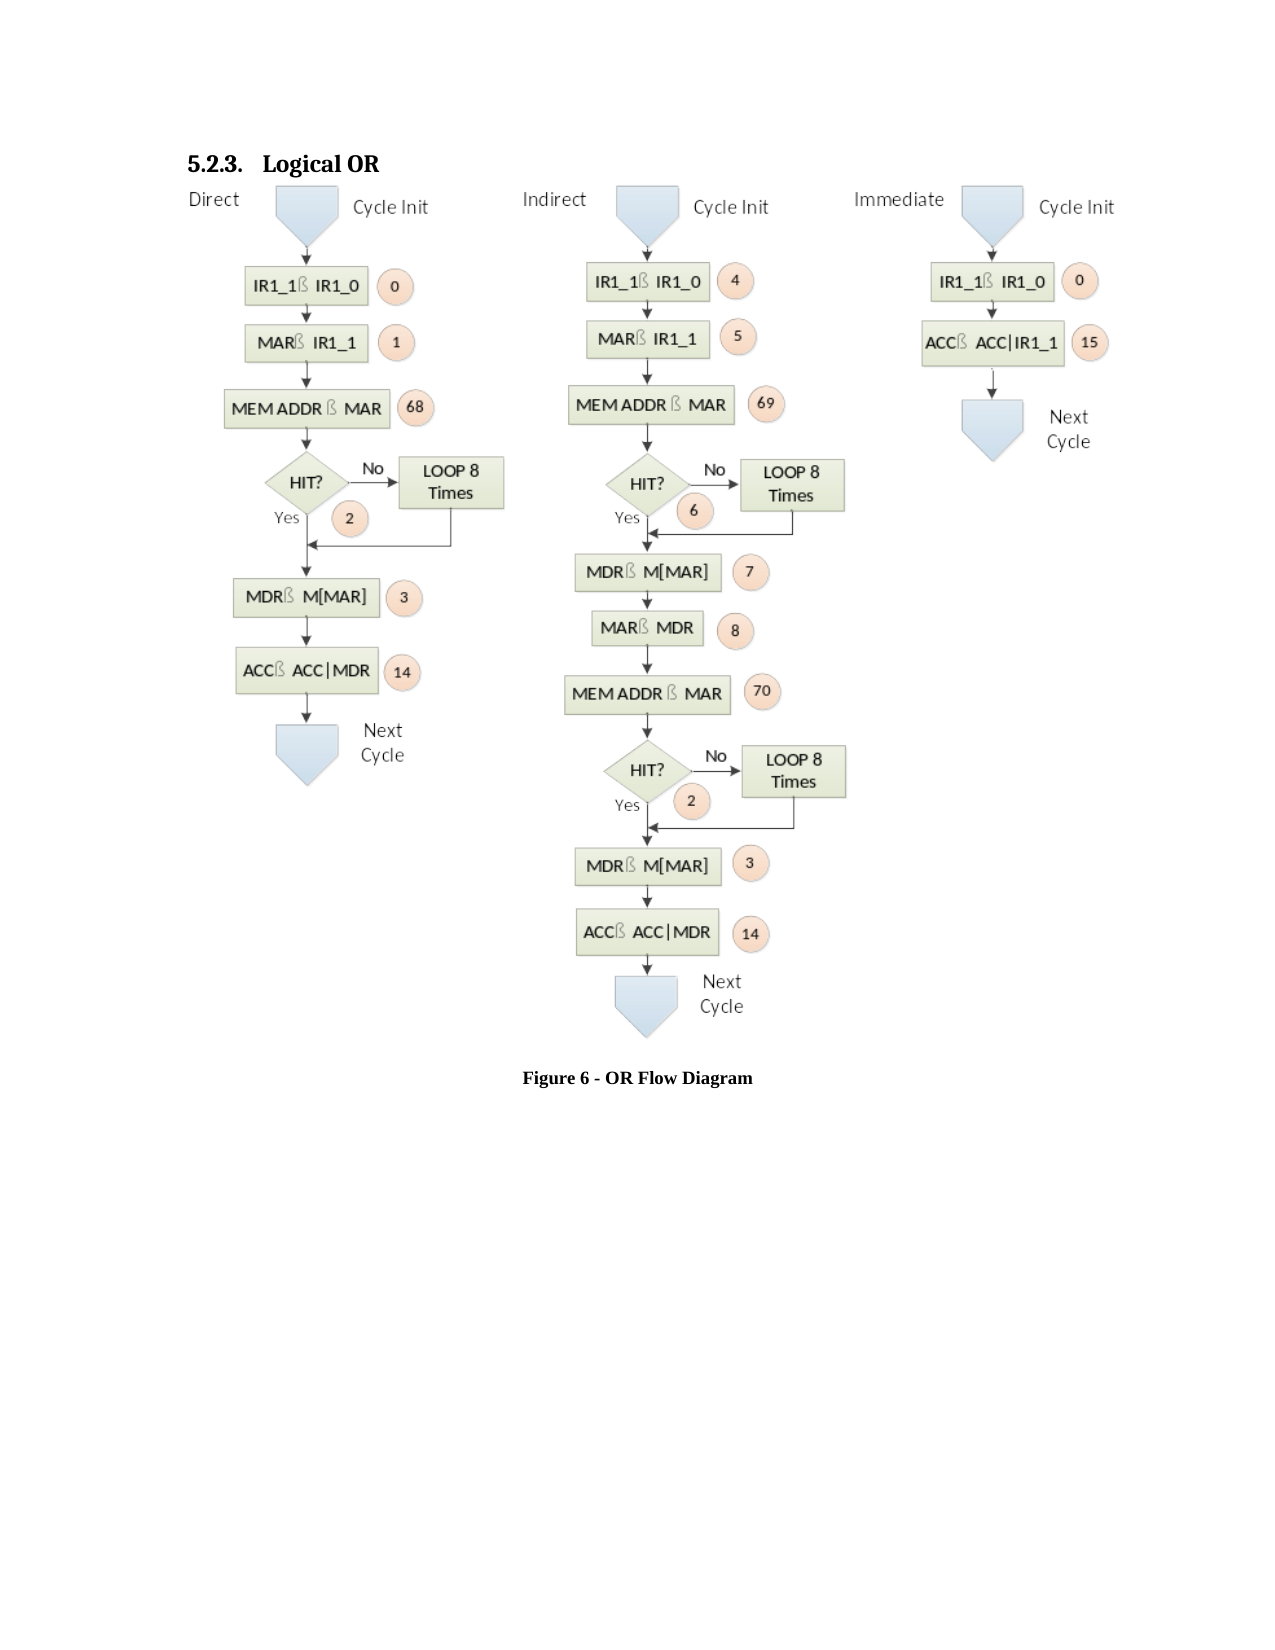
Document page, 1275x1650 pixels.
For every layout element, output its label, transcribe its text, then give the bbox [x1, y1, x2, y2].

subtitle Logical OR [187, 150, 1125, 179]
text Figure 6 - OR Flow Diagram [150, 1067, 1125, 1089]
